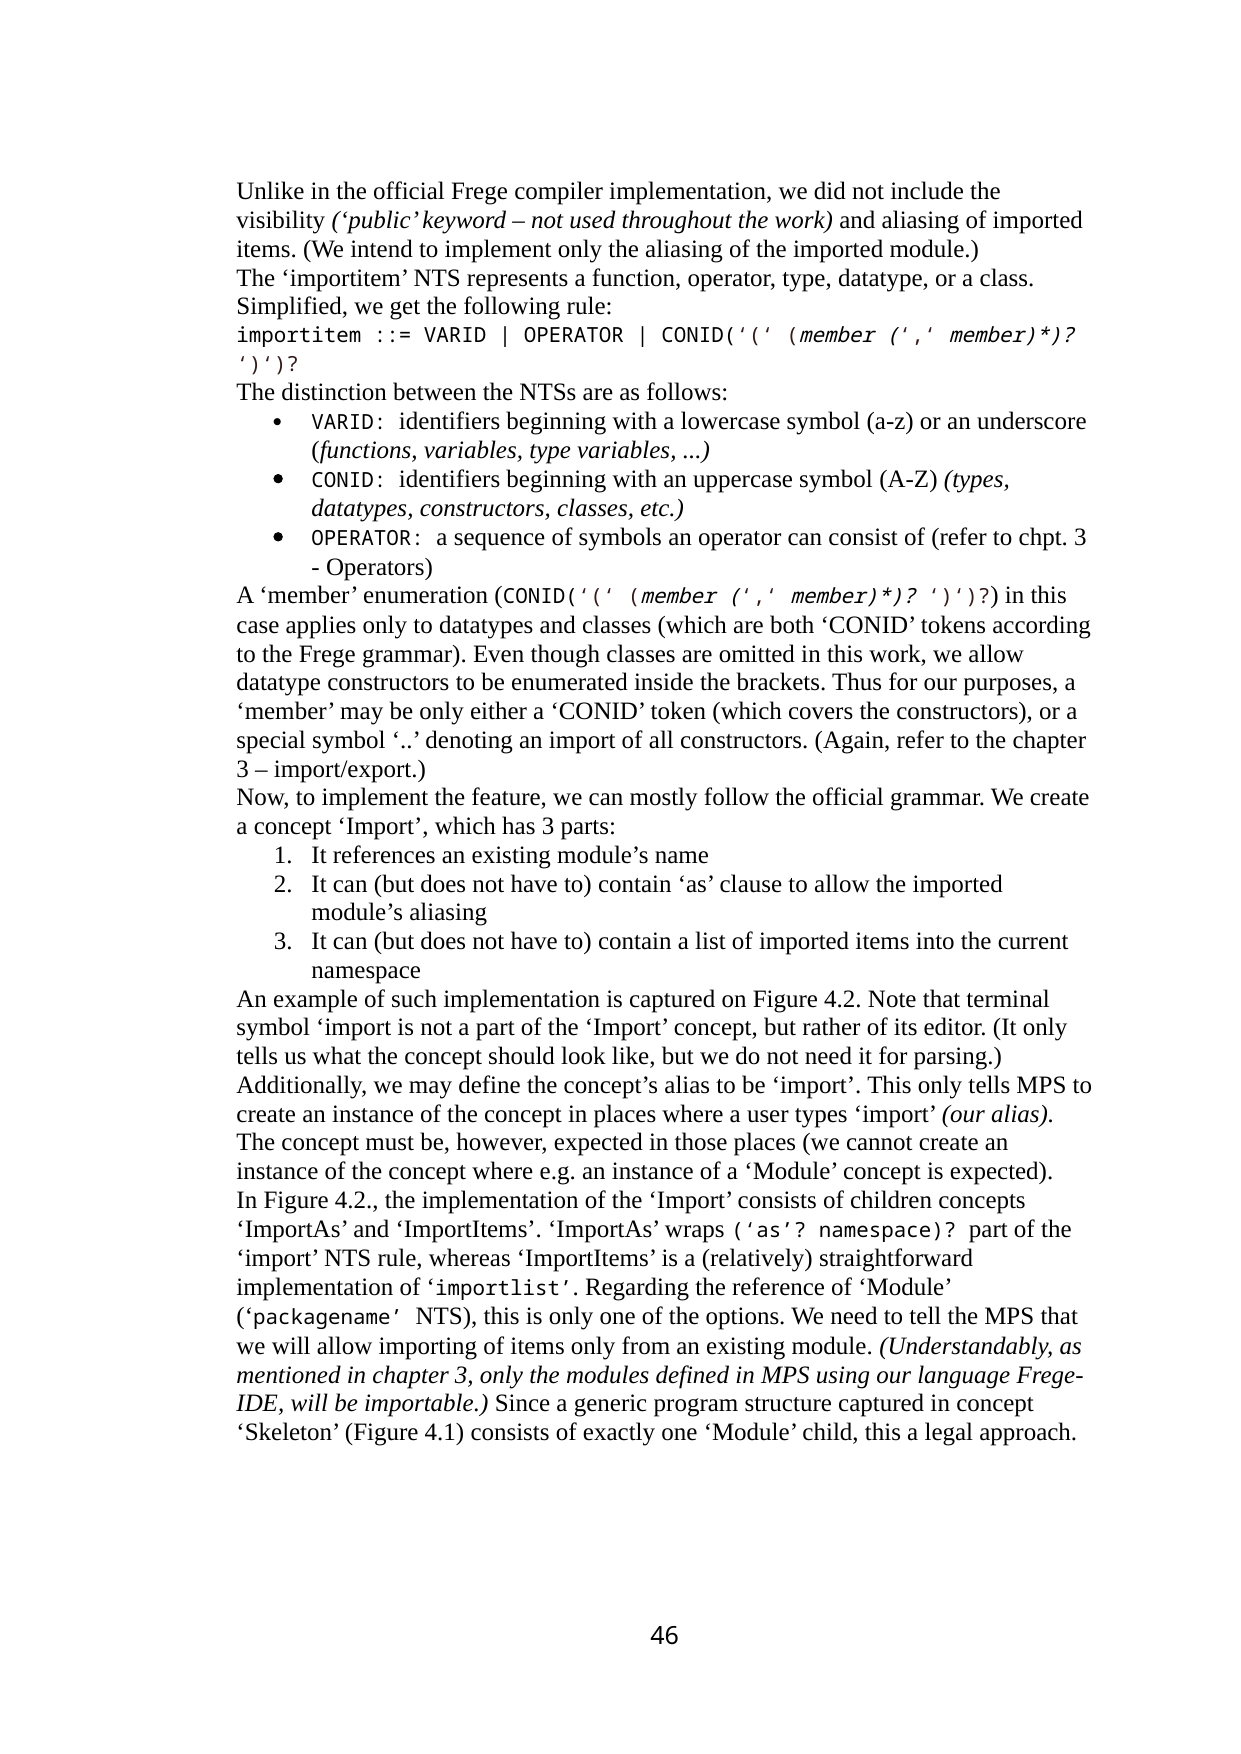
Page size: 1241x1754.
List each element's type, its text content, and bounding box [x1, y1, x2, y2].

text A ‘member’ enumeration (CONID(‘(‘ (member (‘,‘ member)*)? ‘)‘)?) in this case applies only to datatypes and classes (which are both ‘CONID’ tokens according to the Frege grammar). Even though classes are omitted in this work, we allow datatype constructors to be enumerated inside the brackets. Thus for our purposes, a ‘member’ may be only either a ‘CONID’ token (which covers the constructors), or a special symbol ‘..’ denoting an import of all constructors. (Again, refer to the chapter 3 – import/export.) [236, 581, 1092, 782]
text Unlike in the official Frege compiler implementation, we did not include the visibility (‘public’ keyword – not used throughout the work) and aliasing of imported items. (We intend to implement only the aliasing of the imported module.) [236, 176, 1092, 263]
list CONID: identifiers beginning with an uppercase symbol (A-Z) (types, datatypes, constructors, classes, etc.) [274, 464, 1092, 522]
list It can (but does not have to) contain a list of imported items into the current namespace [274, 926, 1092, 984]
list VARID: identifiers beginning with a lowercase symbol (a-z) or an underscore (functions, variables, type variables, ...) [274, 406, 1092, 464]
list It references an existing module’s name [274, 840, 1092, 869]
text Now, to implement the feature, we can mostly follow the official grammar. We create a concept ‘Import’, which has 3 parts: [236, 782, 1092, 840]
text importitem ::= VARID | OPERATOR | CONID(‘(‘ (member (‘,‘ member)*)? ‘)‘)? [236, 320, 1092, 377]
text In Figure 4.2., the implementation of the ‘Import’ consists of children concepts ‘ImportAs’ and ‘ImportItems’. ‘ImportAs’ wraps (‘as’? namespace)? part of the ‘import’ NTS rule, whereas ‘ImportItems’ is a (relatively) straightforward implementation of ‘importlist’. Regarding the reference of ‘Module’ (‘packagename’ NTS), this is only one of the options. We need to tell the MPS that we will allow importing of items only from an existing module. (Understandably, as mentioned in chapter 3, only the modules defined in MPS using our language Frege-IDE, will be importable.) Since a generic program structure captured in concept ‘Skeleton’ (Figure 4.1) consists of exactly one ‘Module’ child, this a legal approach. [236, 1185, 1092, 1446]
text An example of such implementation is captured on Figure 4.2. Note that terminal symbol ‘import is not a part of the ‘Import’ concept, but rather of its editor. (It only tells us what the concept should look like, but we do not need it for parsing.) Additionally, we may define the concept’s alias to be ‘import’. This only tells MPS to create an instance of the concept in places where a user types ‘import’ (our alias). The concept must be, however, expected in those places (we cannot create an instance of the concept where e.g. an instance of a ‘Module’ concept is expected). [236, 984, 1092, 1185]
text The distinction between the NTSs are as follows: [236, 377, 1092, 406]
list OPERATOR: a sequence of symbols an operator can consist of (refer to chpt. 3 - Operators) [274, 522, 1092, 581]
text The ‘importitem’ NTS represents a function, operator, type, datatype, or a class. Simplified, we get the following rule: [236, 263, 1092, 320]
list It can (but does not have to) contain ‘as’ clause to allow the imported module’s aliasing [274, 869, 1092, 926]
